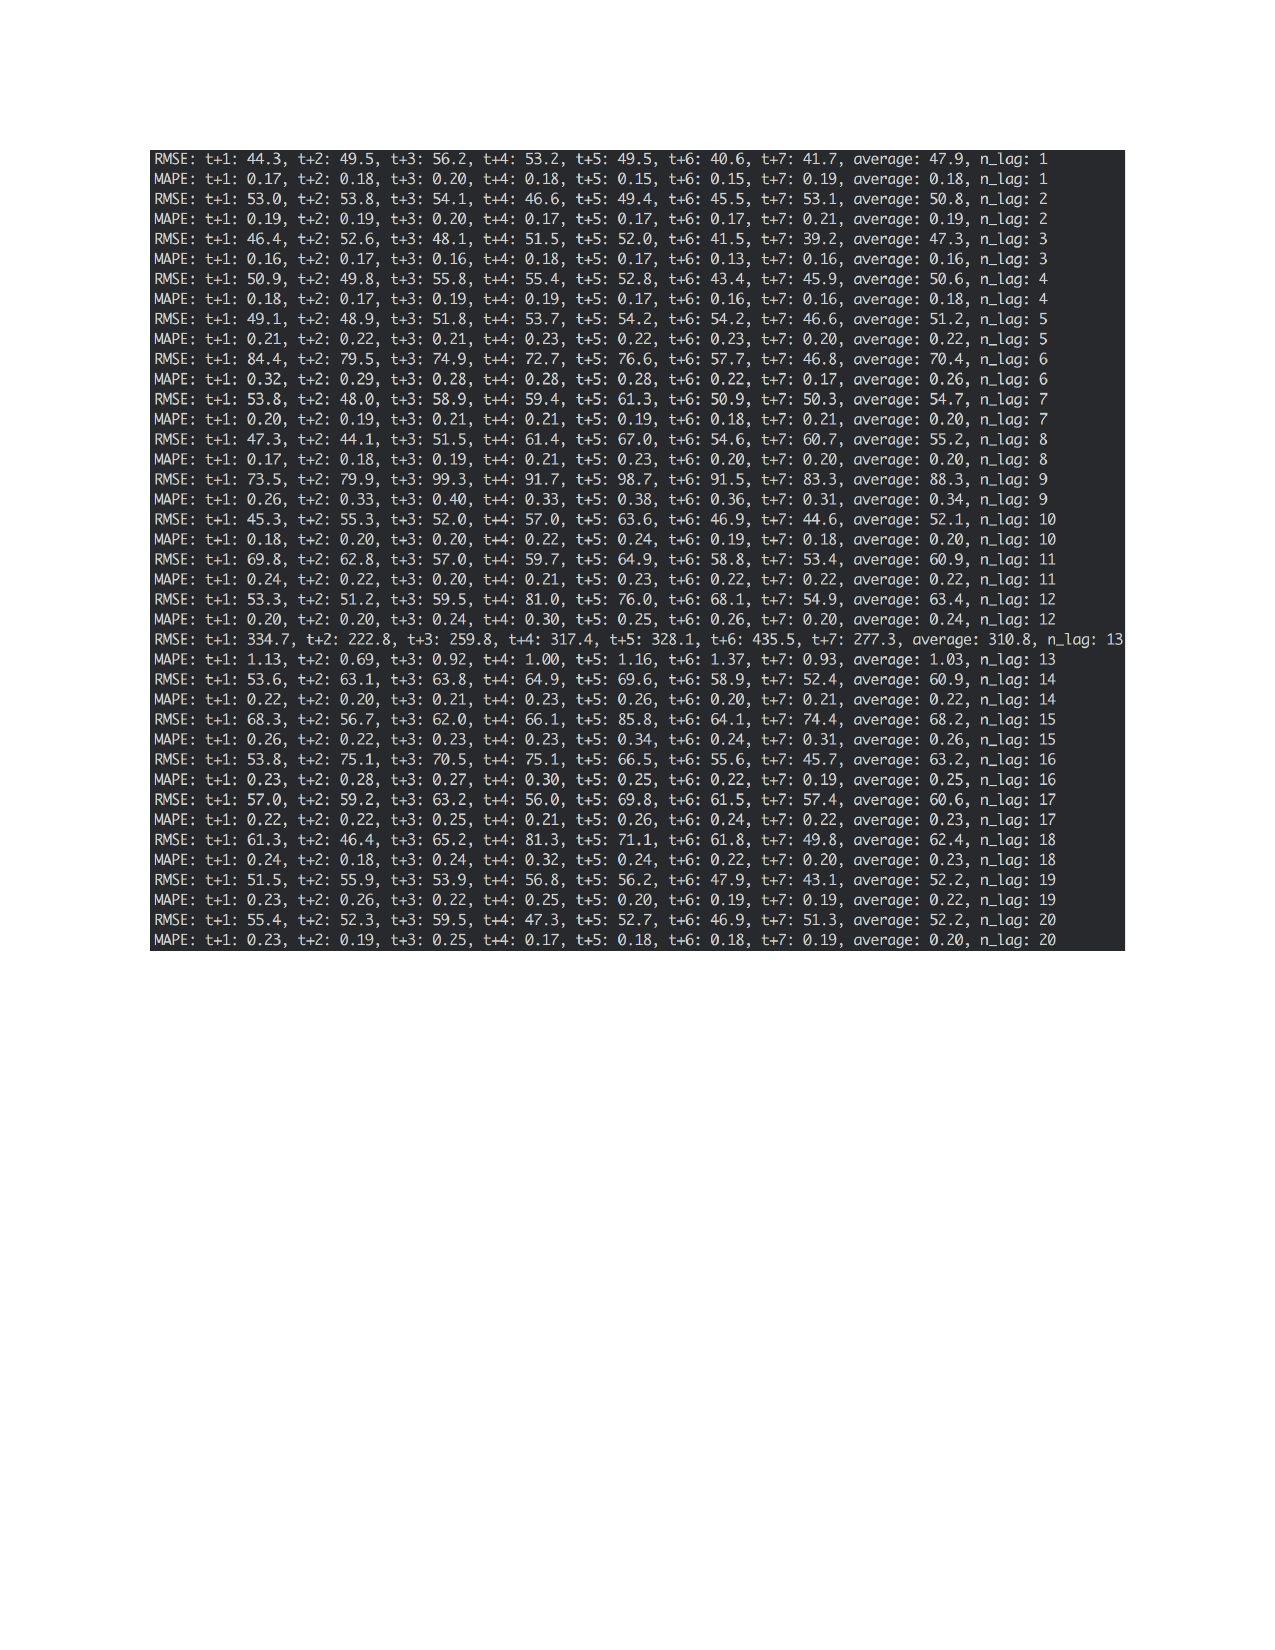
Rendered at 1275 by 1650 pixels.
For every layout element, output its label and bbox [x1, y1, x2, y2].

picture [150, 150, 1125, 951]
